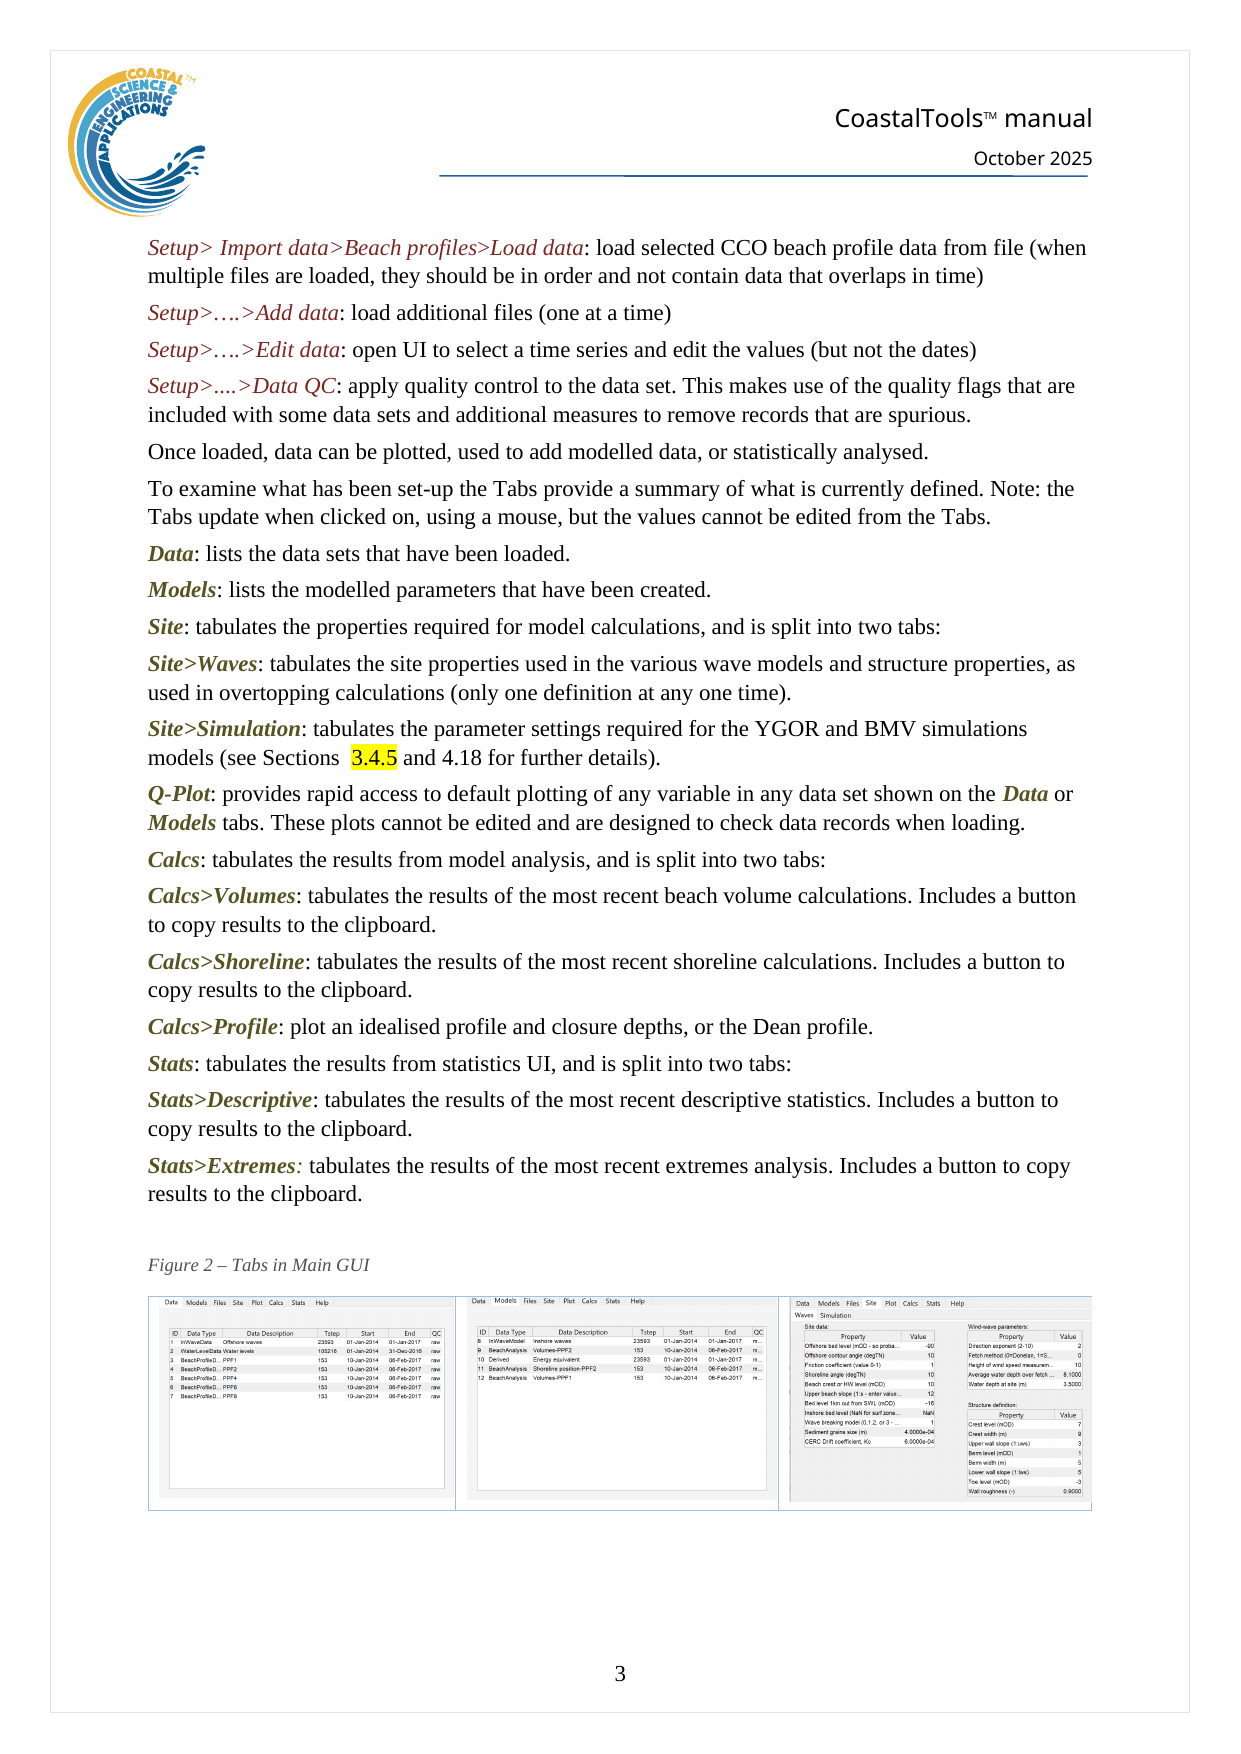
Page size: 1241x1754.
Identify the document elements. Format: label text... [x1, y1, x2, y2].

text Data: lists the data sets that have been loaded. [148, 540, 1093, 566]
text Q-Plot: provides rapid access to default plotting of any variable in any data set shown on the Data or Models tabs. These plots cannot be edited and are designed to check data records when loading. [148, 781, 1093, 835]
text Stats>Descriptive: tabulates the results of the most recent descriptive statistics. Includes a button to copy results to the clipboard. [148, 1086, 1093, 1141]
table_header [779, 1297, 1091, 1510]
table_header [456, 1297, 778, 1510]
text Calcs>Volumes: tabulates the results of the most recent beach volume calculations. Includes a button to copy results to the clipboard. [148, 882, 1093, 937]
text Calcs>Shoreline: tabulates the results of the most recent shoreline calculations. Includes a button to copy results to the clipboard. [148, 948, 1093, 1002]
text Once loaded, data can be plotted, used to add modelled data, or statistically analysed. [148, 438, 1093, 464]
text Figure 2 – Tabs in Main GUI [148, 1254, 1093, 1275]
text Site: tabulates the properties required for model calculations, and is split into two tabs: [148, 613, 1093, 640]
text Setup> Import data>Beach profiles>Load data: load selected CCO beach profile data from file (when multiple files are loaded, they should be in order and not contain data that overlaps in time) [148, 234, 1093, 289]
text Stats: tabulates the results from statistics UI, and is split into two tabs: [148, 1050, 1093, 1076]
text Setup>….>Edit data: open UI to select a time series and edit the values (but not the dates) [148, 336, 1093, 362]
text Site>Waves: tabulates the site properties used in the various wave models and structure properties, as used in overtopping calculations (only one definition at any one time). [148, 650, 1093, 705]
picture [159, 1297, 454, 1498]
text Stats>Extremes: tabulates the results of the most recent extremes analysis. Includes a button to copy results to the clipboard. [148, 1152, 1093, 1206]
text Setup>....>Data QC: apply quality control to the data set. This makes use of the quality flags that are included with some data sets and additional measures to remove records that are spurious. [148, 373, 1093, 427]
text To examine what has been set-up the Tabs provide a summary of what is currently defined. Note: the Tabs update when clicked on, using a mouse, but the values cannot be edited from the Tabs. [148, 474, 1093, 529]
text Models: lists the modelled parameters that have been created. [148, 577, 1093, 603]
picture [467, 1297, 777, 1500]
text Calcs: tabulates the results from model analysis, and is split into two tabs: [148, 846, 1093, 872]
text Calcs>Profile: plot an idealised profile and closure depths, or the Dean profile. [148, 1013, 1093, 1039]
picture [789, 1297, 1092, 1502]
text Site>Simulation: tabulates the parameter settings required for the YGOR and BMV simulations models (see Sections 3.4.5 and 4.18 for further details). [148, 715, 1093, 770]
table_header [149, 1297, 455, 1510]
text Setup>….>Add data: load additional files (one at a time) [148, 299, 1093, 325]
